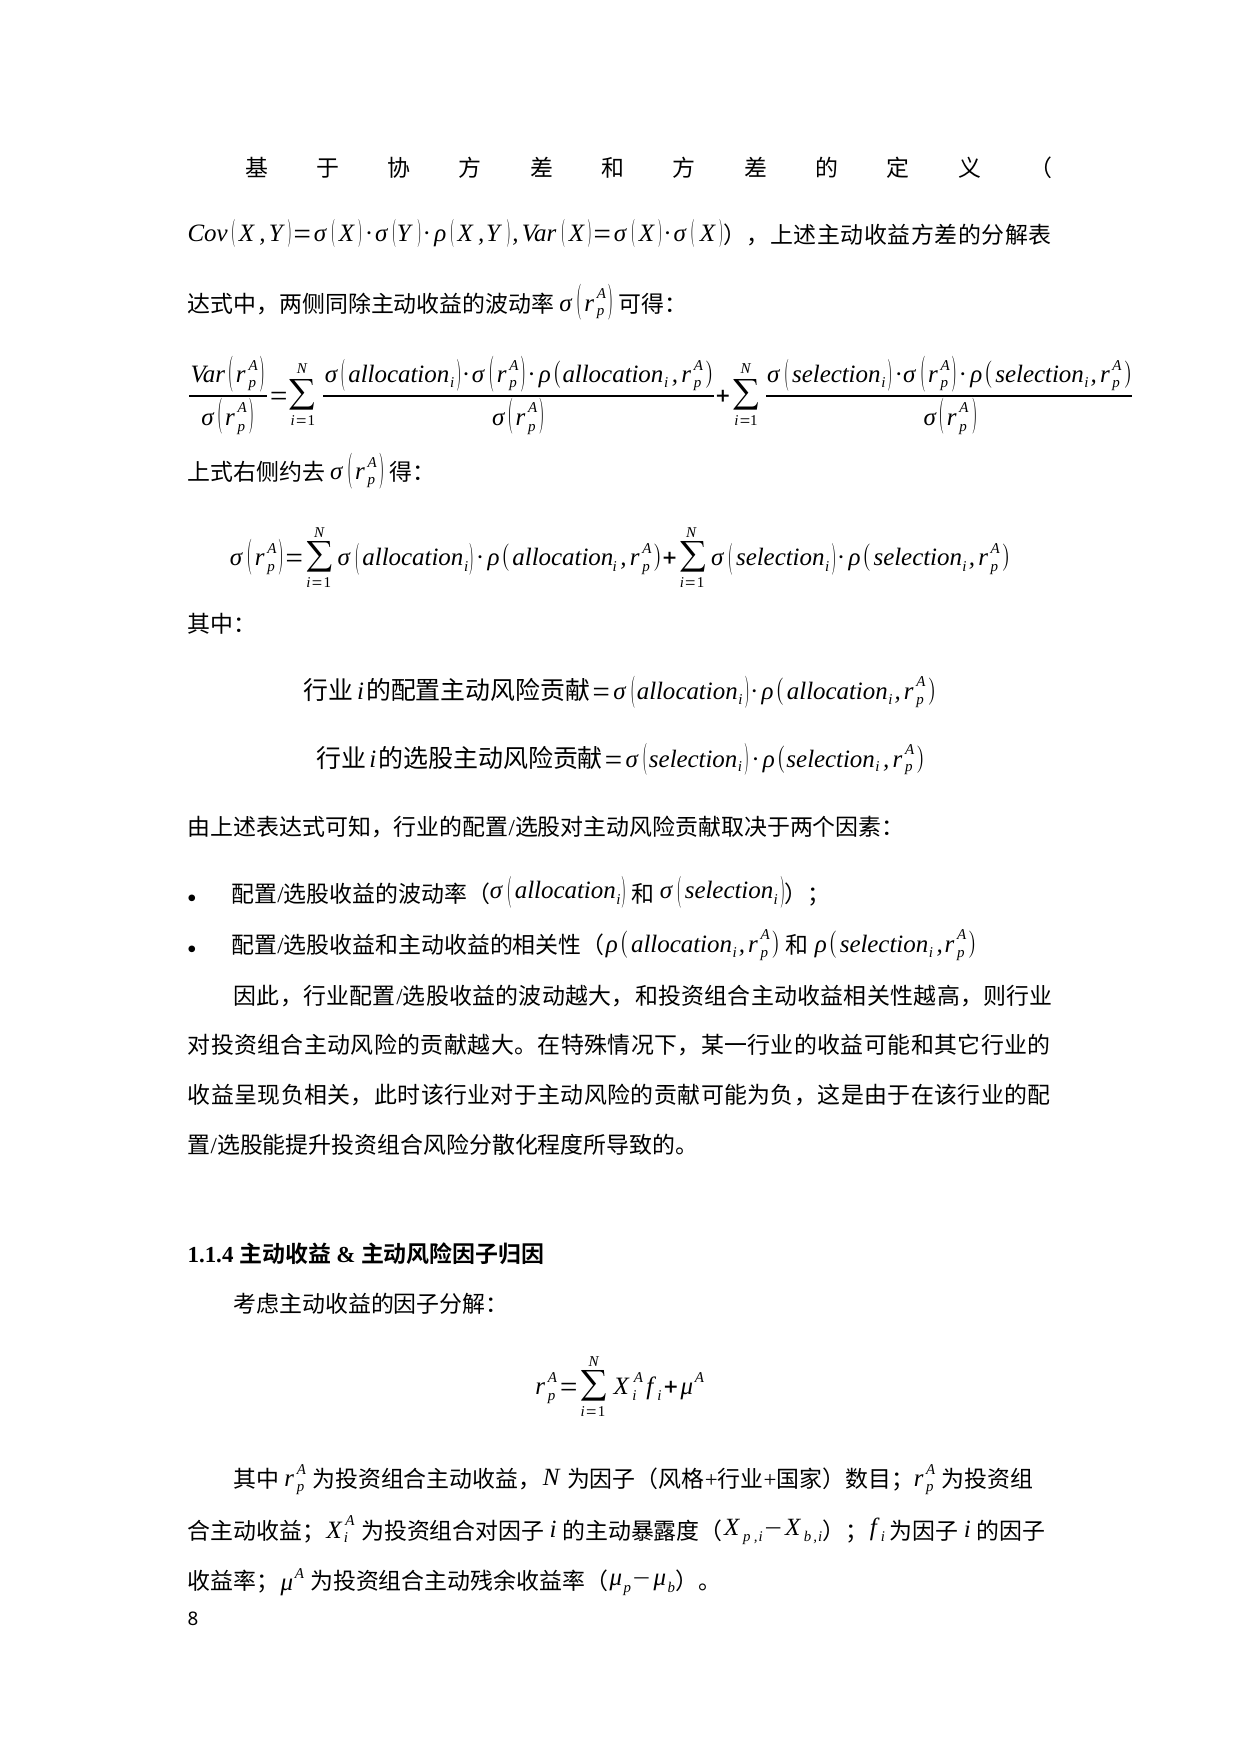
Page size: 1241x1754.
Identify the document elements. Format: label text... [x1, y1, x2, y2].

text 其中： [187, 606, 1053, 639]
subtitle 1.1.4 主动收益 & 主动风险因子归因 [187, 1236, 1053, 1269]
text 因此，行业配置/选股收益的波动越大，和投资组合主动收益相关性越高，则行业对投资组合主动风险的贡献越大。在特殊情况下，某一行业的收益可能和其它行业的收益呈现负相关，此时该行业对于主动风险的贡献可能为负，这是由于在该行业的配置/选股能提升投资组合风险分散化程度所导致的。 [187, 977, 1053, 1160]
text 由上述表达式可知，行业的配置/选股对主动风险贡献取决于两个因素： [187, 808, 1053, 842]
text 考虑主动收益的因子分解： [187, 1286, 1053, 1319]
list 配置/选股收益和主动收益的相关性（ 和 [187, 926, 1053, 961]
text 基于协方差和方差的定义（），上述主动收益方差的分解表达式中，两侧同除主动收益的波动率 可得： [187, 150, 1053, 322]
list 配置/选股收益的波动率（ 和 ）； [187, 875, 1053, 909]
text 上式右侧约去 得： [187, 451, 1053, 490]
text 其中 为投资组合主动收益， 为因子（风格+行业+国家）数目； 为投资组合主动收益； 为投资组合对因子 的主动暴露度（）； 为因子 的因子收益率； 为投资组合主动残余收益率（）。 [187, 1460, 1053, 1596]
